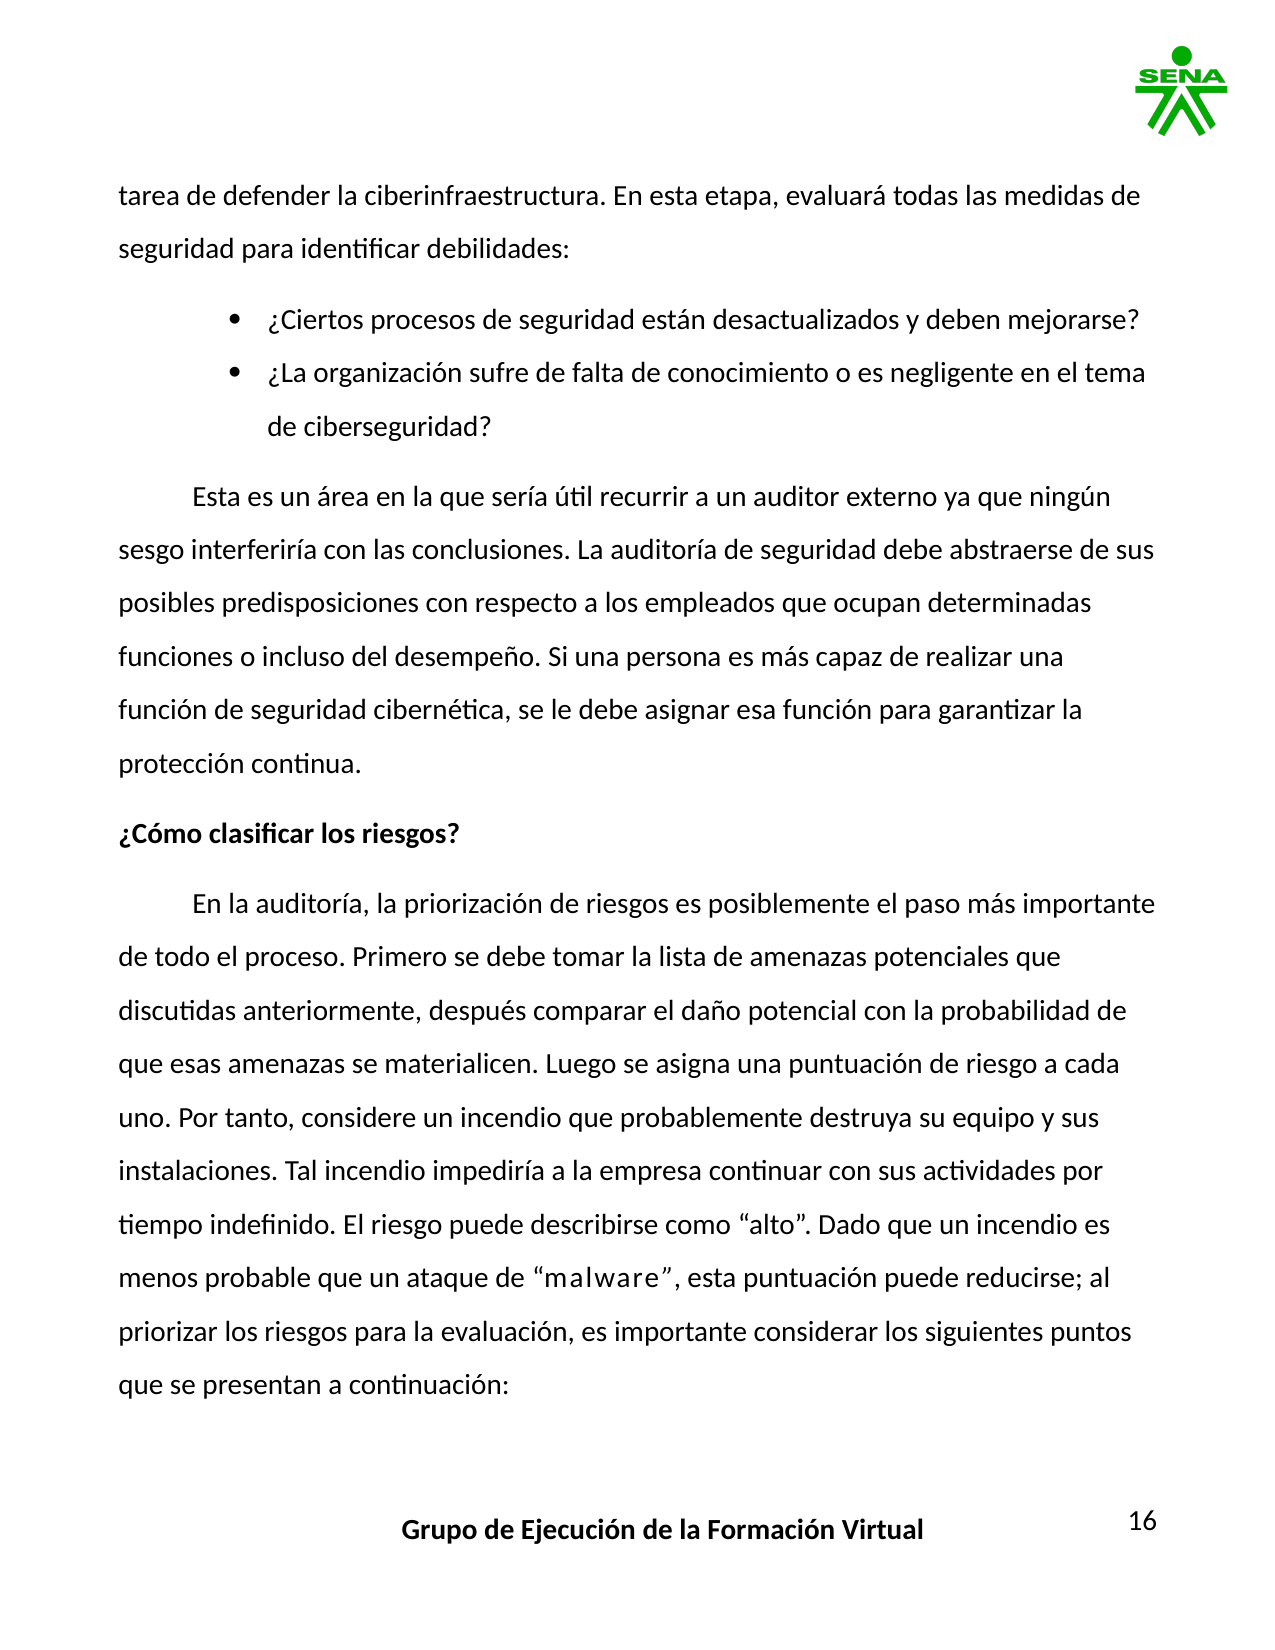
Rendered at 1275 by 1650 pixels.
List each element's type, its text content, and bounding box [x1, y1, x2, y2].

picture [1135, 46, 1228, 136]
list ¿La organización sufre de falta de conocimiento o es negligente en el tema de ciberseguridad? [229, 354, 1157, 443]
list ¿Ciertos procesos de seguridad están desactualizados y deben mejorarse? [229, 301, 1157, 336]
text ¿Cómo clasificar los riesgos? [118, 815, 1157, 851]
text En la auditoría, la priorización de riesgos es posiblemente el paso más importante de todo el proceso. Primero se debe tomar la lista de amenazas potenciales que discutidas anteriormente, después comparar el daño potencial con la probabilidad de que esas amenazas se materialicen. Luego se asigna una puntuación de riesgo a cada uno. Por tanto, considere un incendio que probablemente destruya su equipo y sus instalaciones. Tal incendio impediría a la empresa continuar con sus actividades por tiempo indefinido. El riesgo puede describirse como “alto”. Dado que un incendio es menos probable que un ataque de “malware”, esta puntuación puede reducirse; al priorizar los riesgos para la evaluación, es importante considerar los siguientes puntos que se presentan a continuación: [118, 885, 1157, 1402]
text Esta es un área en la que sería útil recurrir a un auditor externo ya que ningún sesgo interferiría con las conclusiones. La auditoría de seguridad debe abstraerse de sus posibles predisposiciones con respecto a los empleados que ocupan determinadas funciones o incluso del desempeño. Si una persona es más capaz de realizar una función de seguridad cibernética, se le debe asignar esa función para garantizar la protección continua. [118, 478, 1157, 781]
